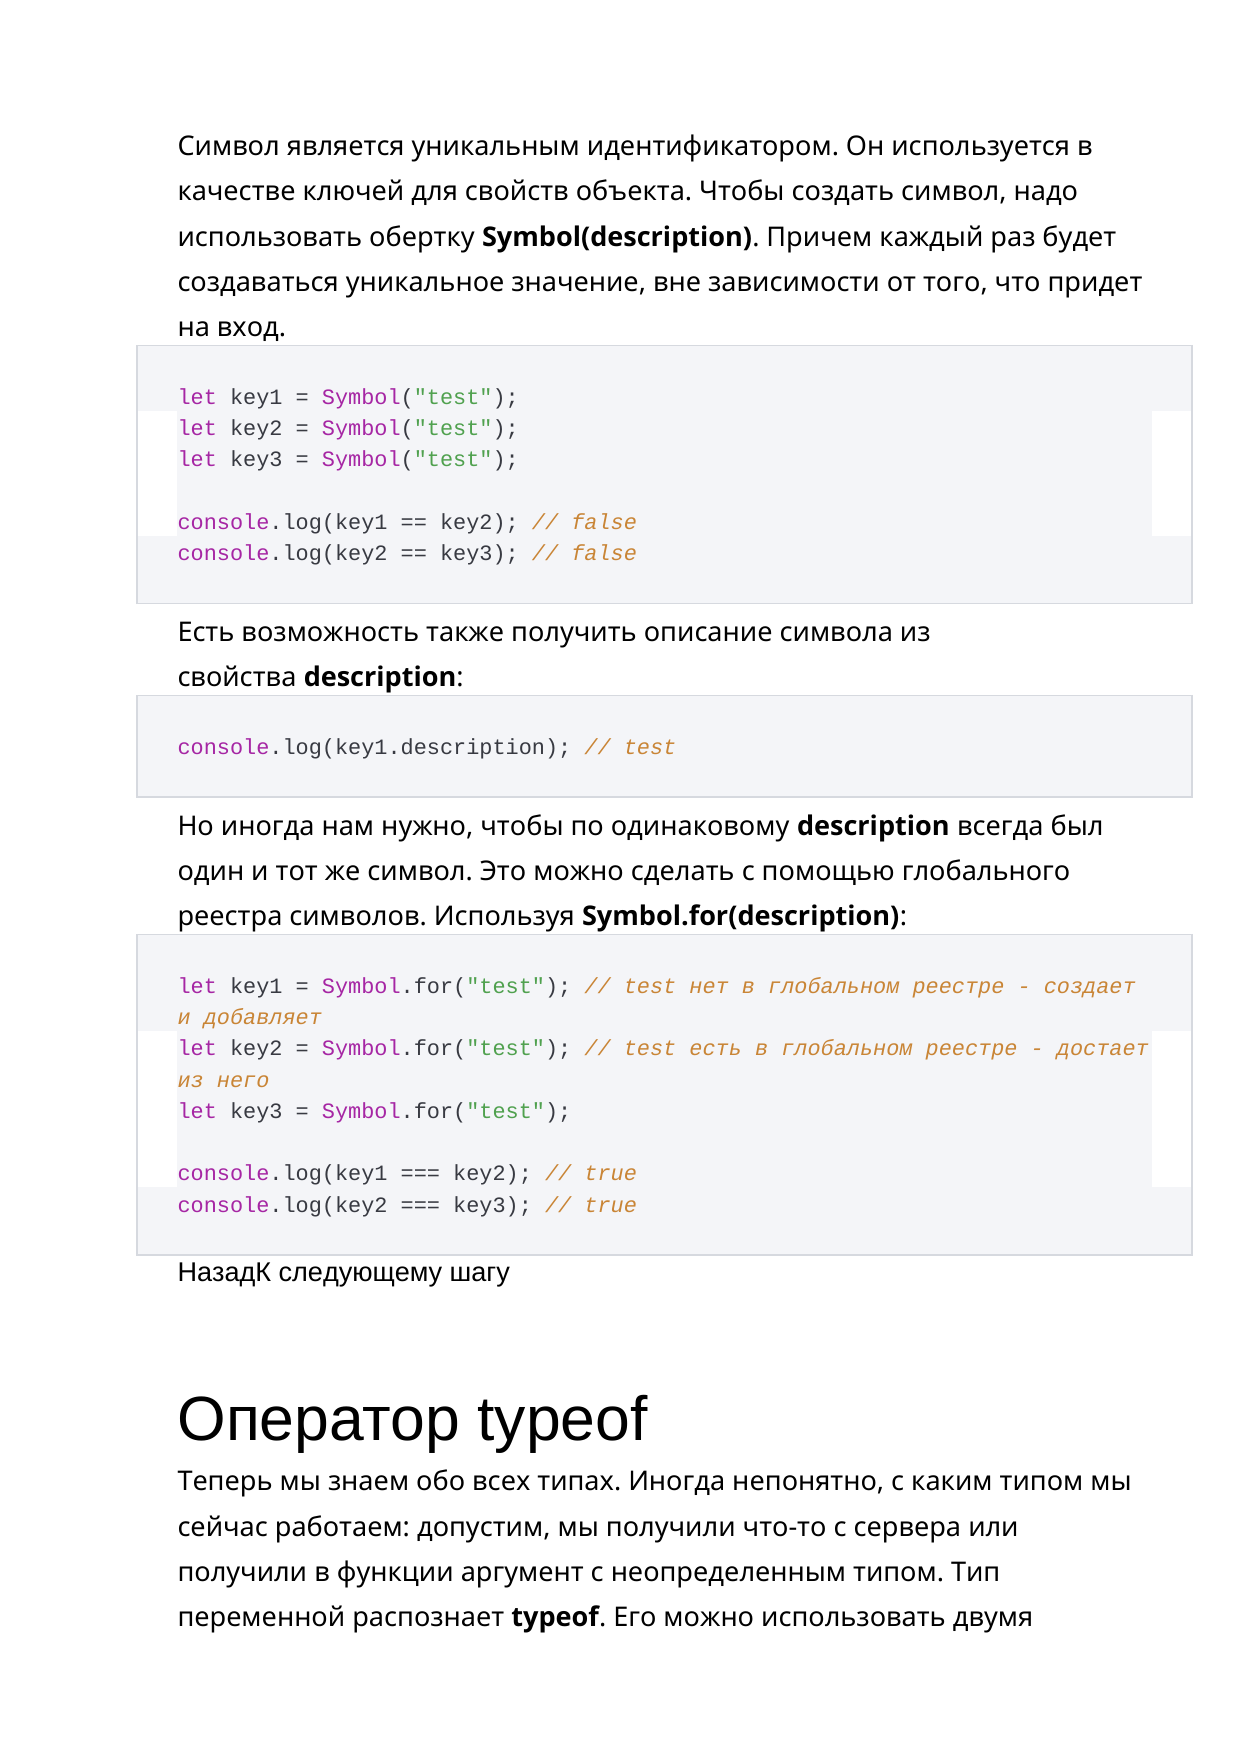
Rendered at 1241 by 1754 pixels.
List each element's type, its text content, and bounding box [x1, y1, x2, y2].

text console.log(key1.description); // test [138, 696, 1191, 796]
text console.log(key2 === key3); // true [138, 1152, 1191, 1254]
text console.log(key2 == key3); // false [138, 501, 1191, 603]
text let key2 = Symbol("test"); [177, 411, 1152, 442]
text let key2 = Symbol.for("test"); // test есть в глобальном реестре - достает из него [177, 1031, 1152, 1094]
text НазадК следующему шагу [177, 1256, 1152, 1287]
text Есть возможность также получить описание символа из свойства description: [177, 604, 1152, 695]
text Оператор typeof [177, 1378, 1152, 1453]
text let key3 = Symbol("test"); [177, 442, 1152, 473]
text let key1 = Symbol("test"); [138, 346, 1191, 411]
text let key1 = Symbol.for("test"); // test нет в глобальном реестре - создает и добавляет [138, 935, 1191, 1031]
text Но иногда нам нужно, чтобы по одинаковому description всегда был один и тот же символ. Это можно сделать с помощью глобального реестра символов. Используя Symbol.for(description): [177, 798, 1152, 934]
text Символ является уникальным идентификатором. Он используется в качестве ключей для свойств объекта. Чтобы создать символ, надо использовать обертку Symbol(description). Причем каждый раз будет создаваться уникальное значение, вне зависимости от того, что придет на вход. [177, 118, 1152, 345]
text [177, 1453, 1152, 1635]
text let key3 = Symbol.for("test"); [177, 1094, 1152, 1125]
